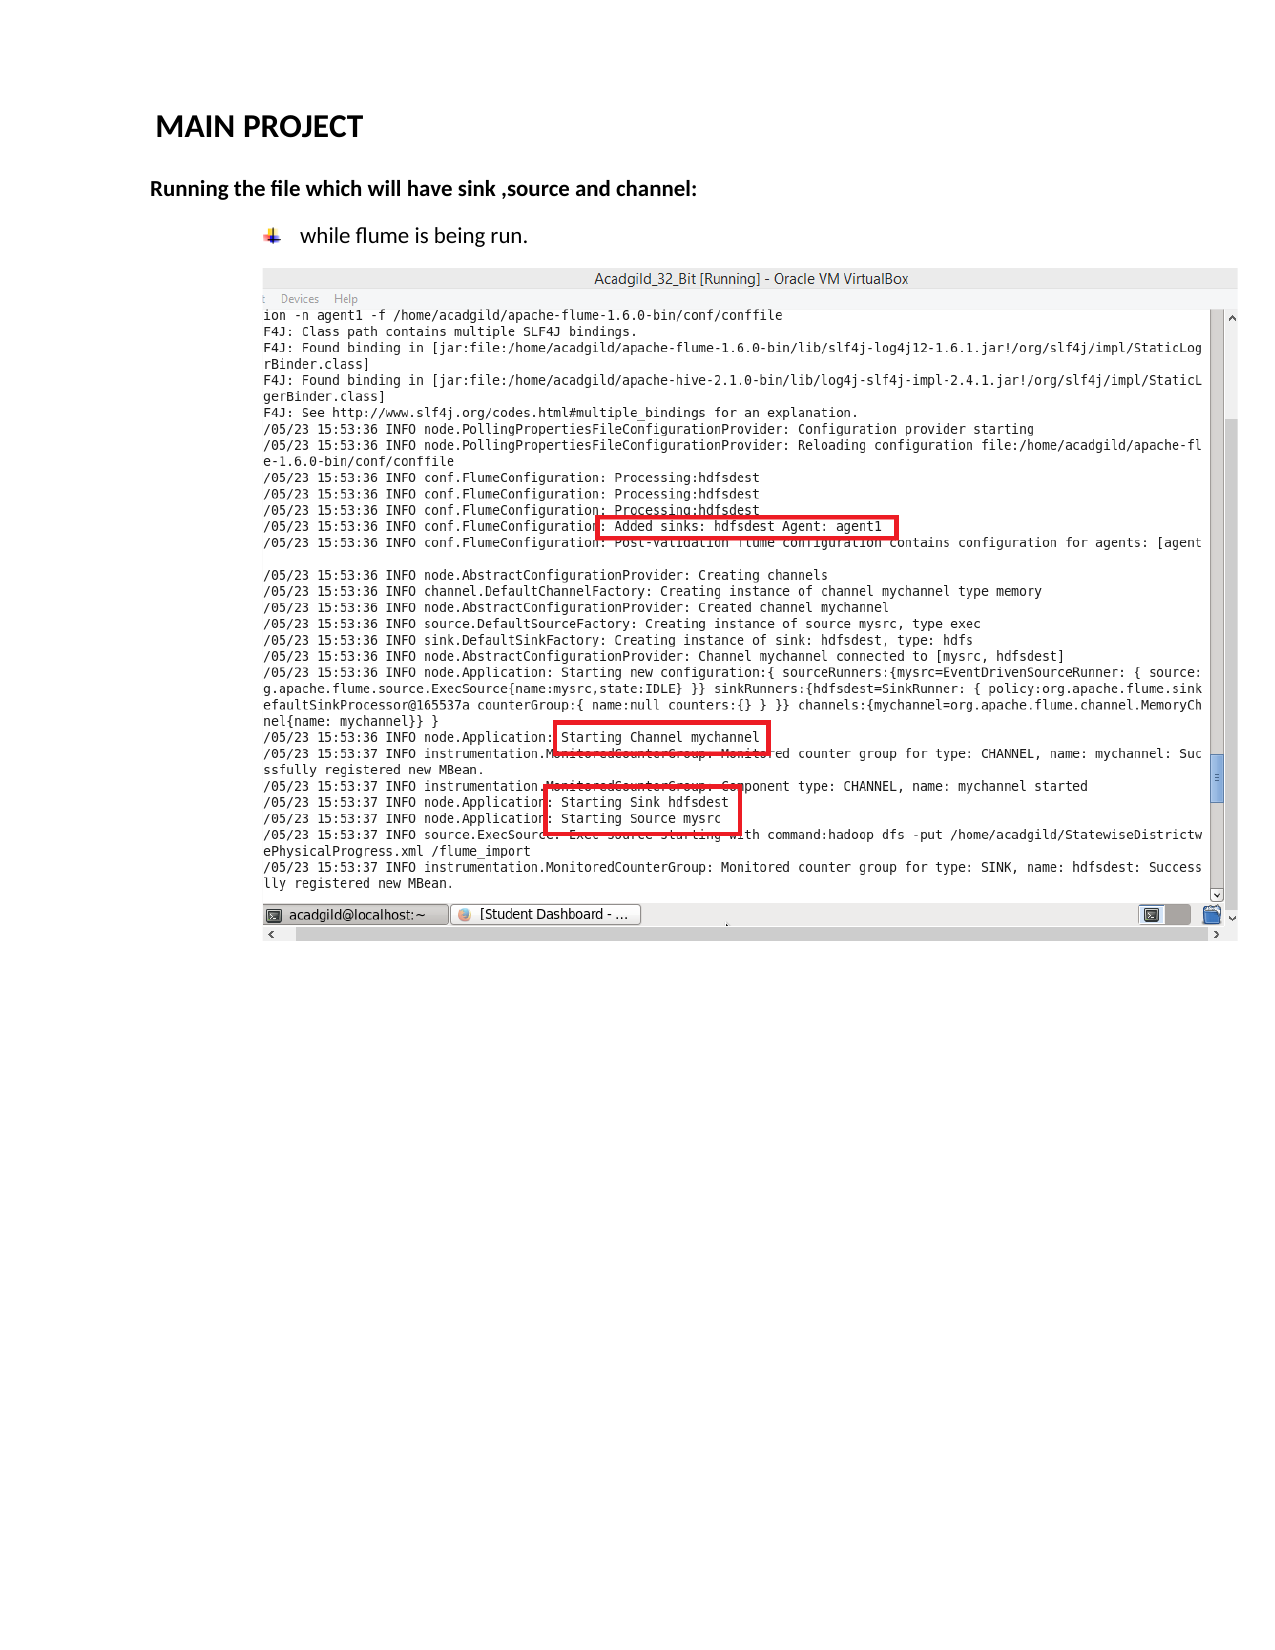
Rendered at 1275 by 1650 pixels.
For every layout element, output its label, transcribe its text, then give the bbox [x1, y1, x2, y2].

list while flume is being run. [262, 221, 1125, 249]
picture [263, 226, 281, 244]
text Running the file which will have sink ,source and channel: [150, 174, 1125, 202]
